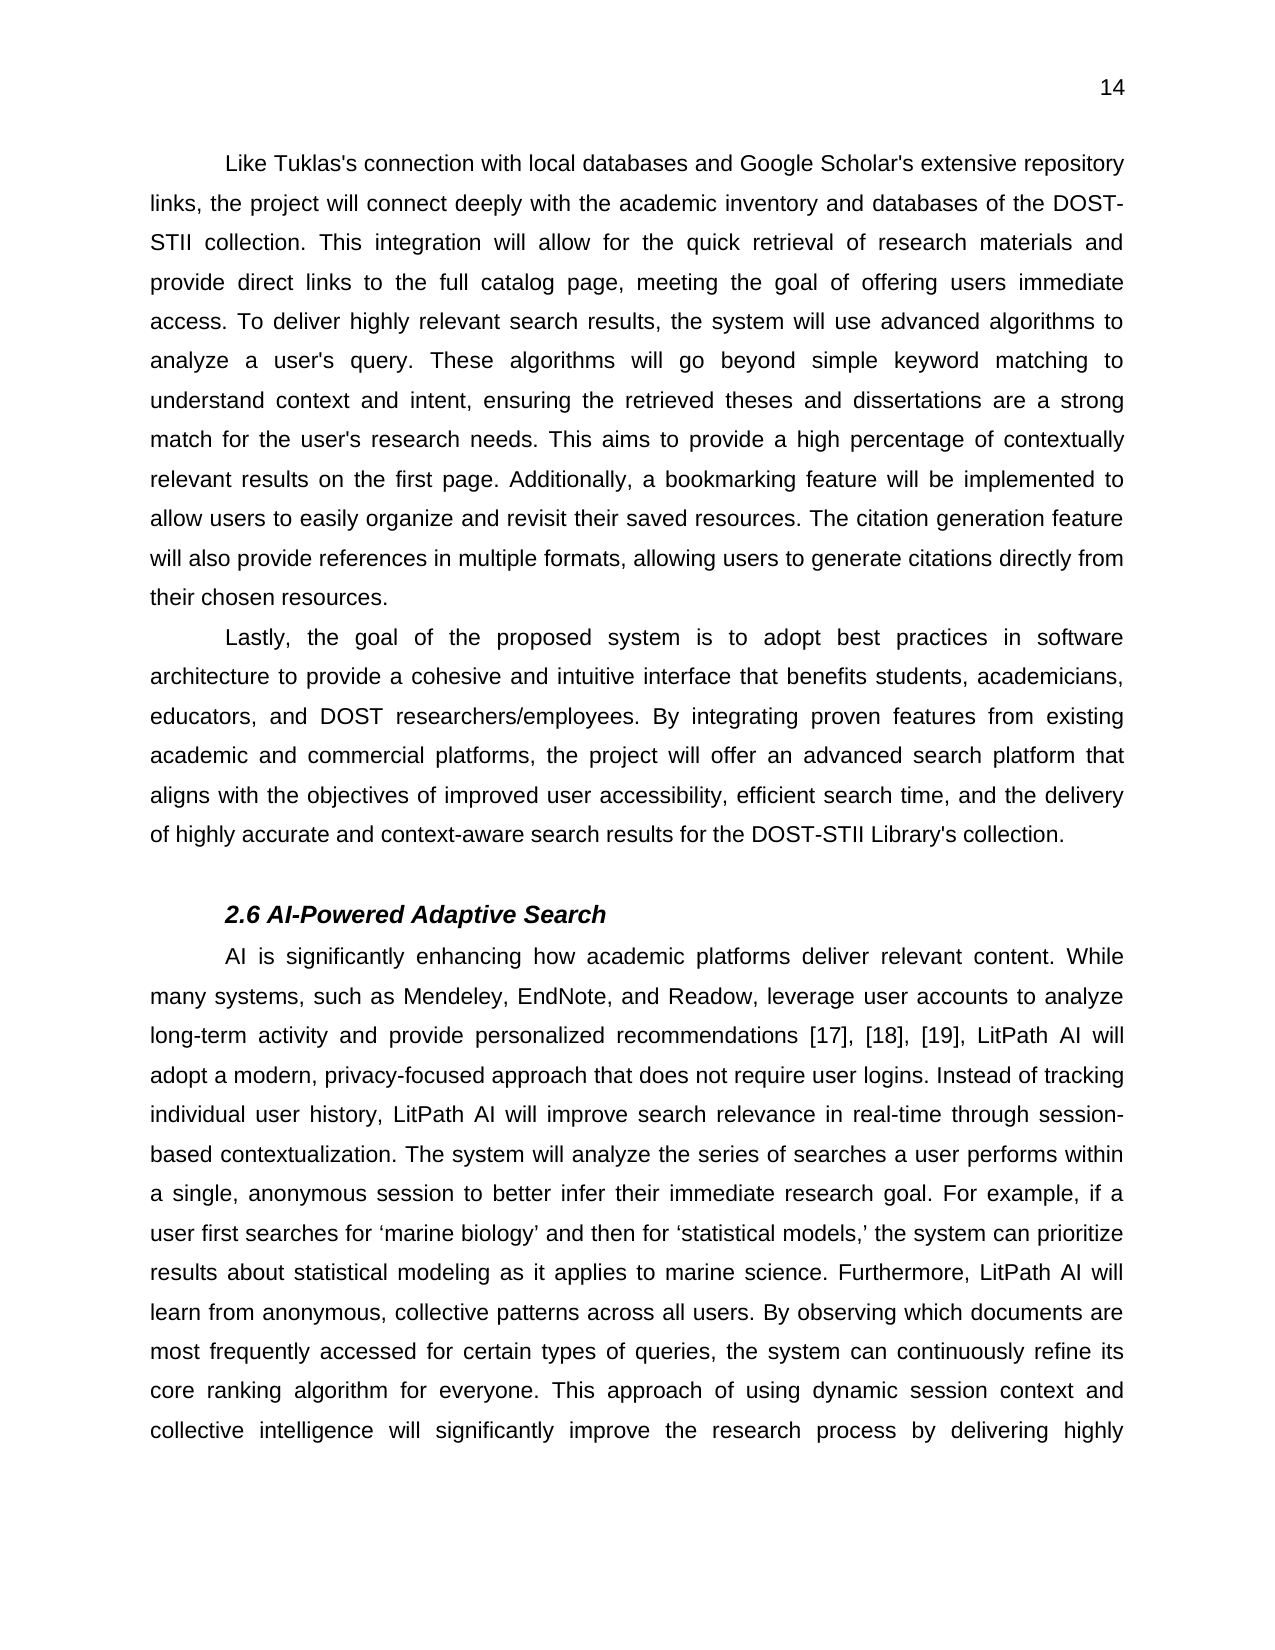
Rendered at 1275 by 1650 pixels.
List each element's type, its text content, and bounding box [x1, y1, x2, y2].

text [150, 943, 1125, 1443]
text Like Tuklas's connection with local databases and Google Scholar's extensive repository links, the project will connect deeply with the academic inventory and databases of the DOST-STII collection. This integration will allow for the quick retrieval of research materials and provide direct links to the full catalog page, meeting the goal of offering users immediate access. To deliver highly relevant search results, the system will use advanced algorithms to analyze a user's query. These algorithms will go beyond simple keyword matching to understand context and intent, ensuring the retrieved theses and dissertations are a strong match for the user's research needs. This aims to provide a high percentage of contextually relevant results on the first page. Additionally, a bookmarking feature will be implemented to allow users to easily organize and revisit their saved resources. The citation generation feature will also provide references in multiple formats, allowing users to generate citations directly from their chosen resources. [150, 150, 1125, 611]
subtitle 2.6 AI-Powered Adaptive Search [225, 900, 1125, 929]
text Lastly, the goal of the proposed system is to adopt best practices in software architecture to provide a cohesive and intuitive interface that benefits students, academicians, educators, and DOST researchers/employees. By integrating proven features from existing academic and commercial platforms, the project will offer an advanced search platform that aligns with the objectives of improved user accessibility, efficient search time, and the delivery of highly accurate and context-aware search results for the DOST-STII Library's collection. [150, 624, 1125, 847]
